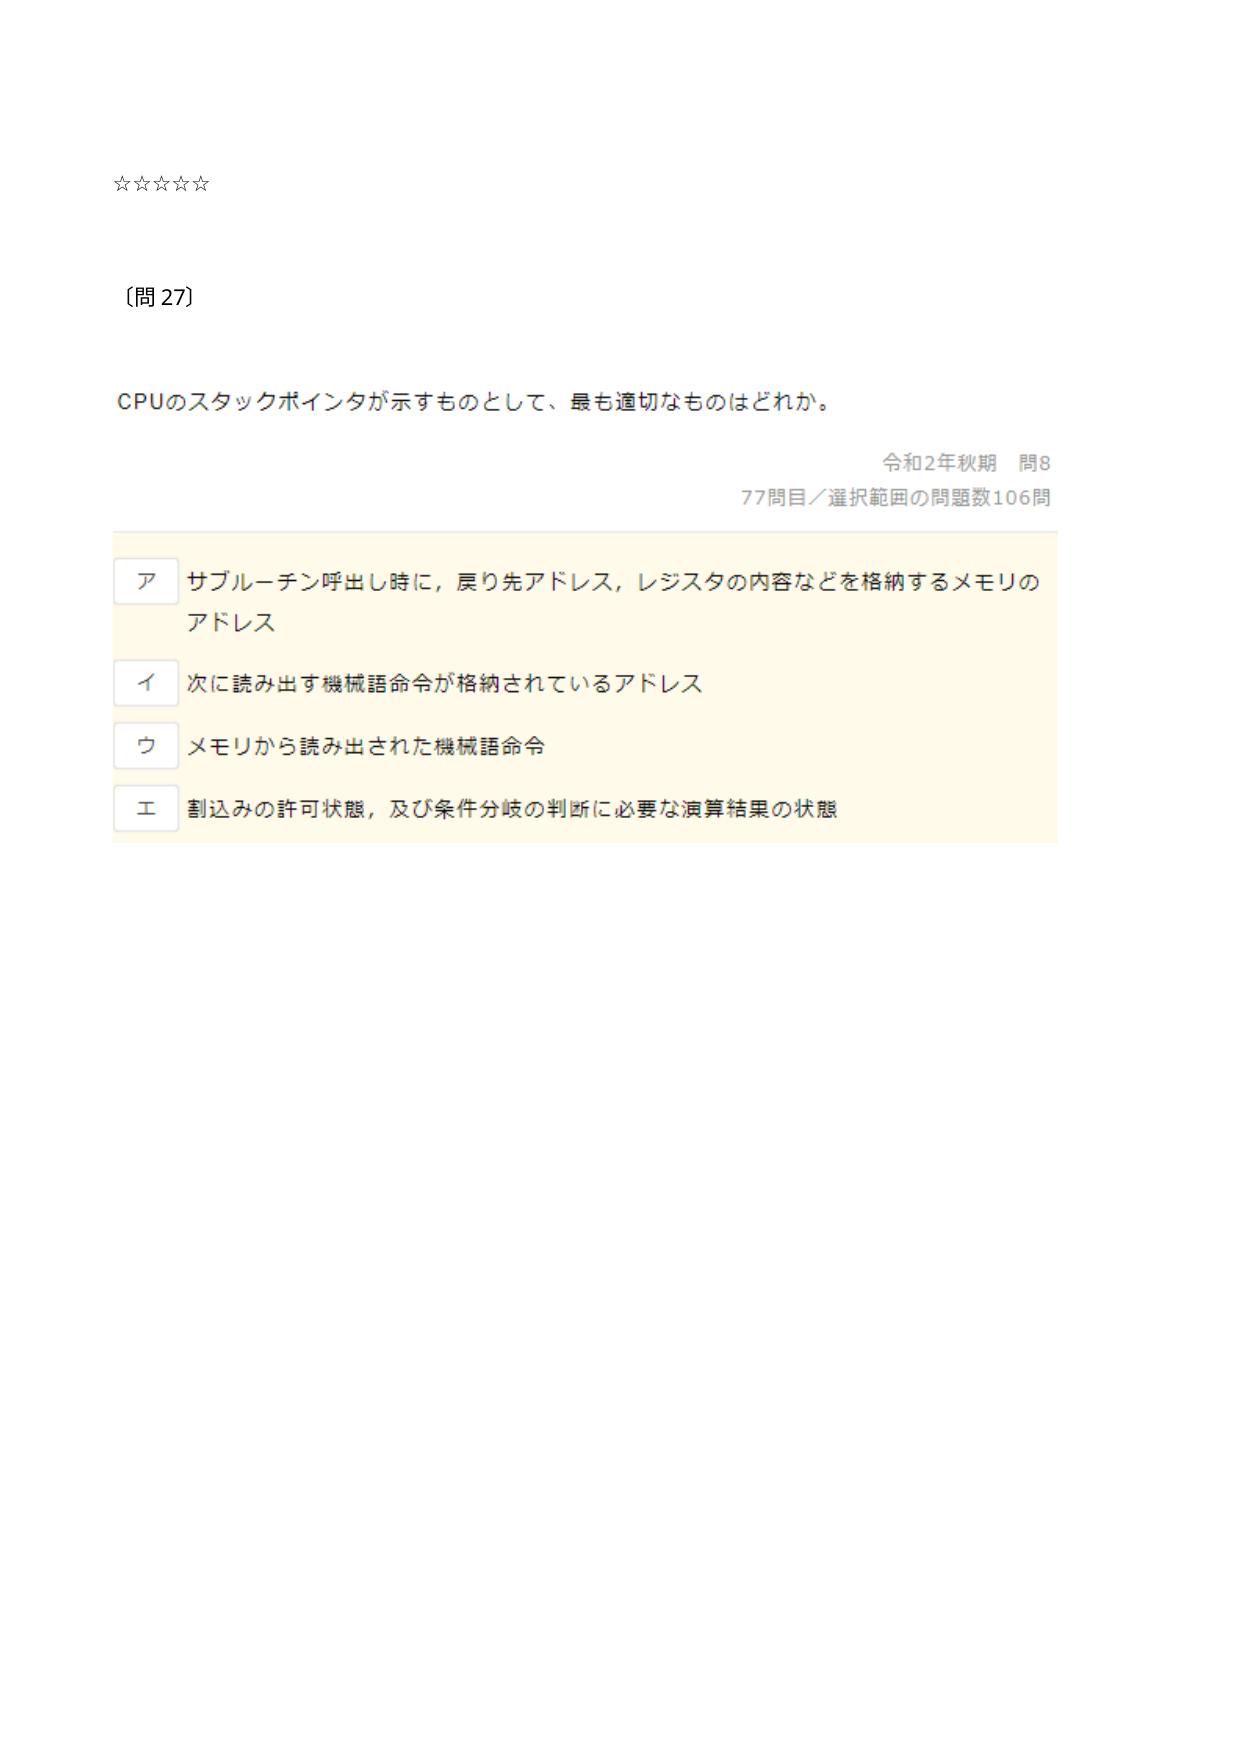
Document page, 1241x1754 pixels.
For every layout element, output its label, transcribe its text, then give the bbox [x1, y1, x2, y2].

text 〔問27〕 [112, 277, 1128, 314]
picture [112, 389, 1058, 843]
text ☆☆☆☆☆ [112, 164, 1128, 202]
